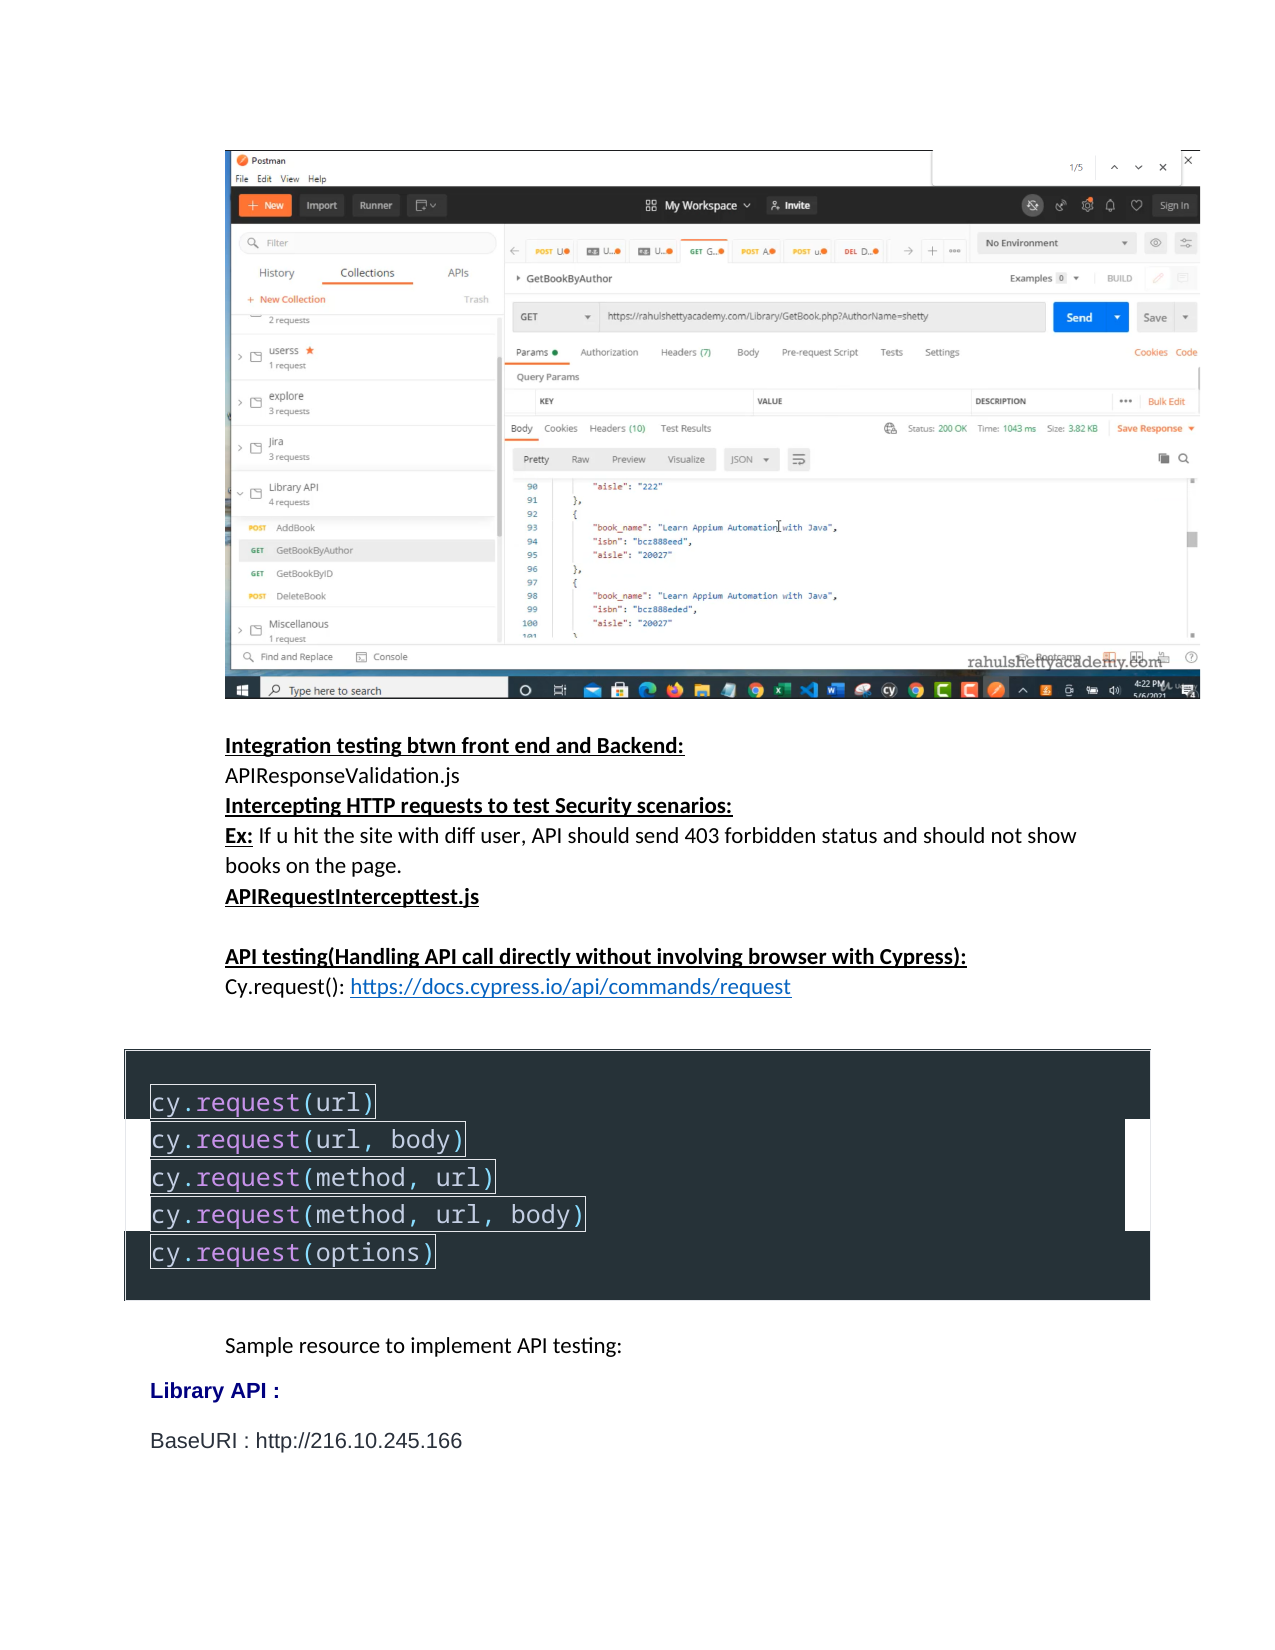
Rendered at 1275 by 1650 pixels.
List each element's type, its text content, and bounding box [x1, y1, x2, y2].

list APIRequestIntercepttest.js [225, 882, 1125, 910]
text cy.request(method, url) [150, 1156, 1125, 1194]
list Intercepting HTTP requests to test Security scenarios: [225, 791, 1125, 819]
text Library API : [150, 1378, 1125, 1403]
text cy.request(options) [126, 1199, 1150, 1300]
list Cy.request(): https://docs.cypress.io/api/commands/request [225, 972, 1125, 1001]
text cy.request(url) [126, 1051, 1150, 1119]
list Integration testing btwn front end and Backend: [225, 731, 1125, 759]
list Sample resource to implement API testing: [225, 1331, 1125, 1359]
list APIResponseValidation.js [225, 761, 1125, 789]
text BaseURI : http://216.10.245.166 [150, 1428, 1125, 1453]
text cy.request(url, body) [150, 1119, 1125, 1156]
picture [225, 150, 1200, 699]
list Ex: If u hit the site with diff user, API should send 403 forbidden status and should not show books on the page. [225, 821, 1125, 880]
list API testing(Handling API call directly without involving browser with Cypress): [225, 942, 1125, 970]
